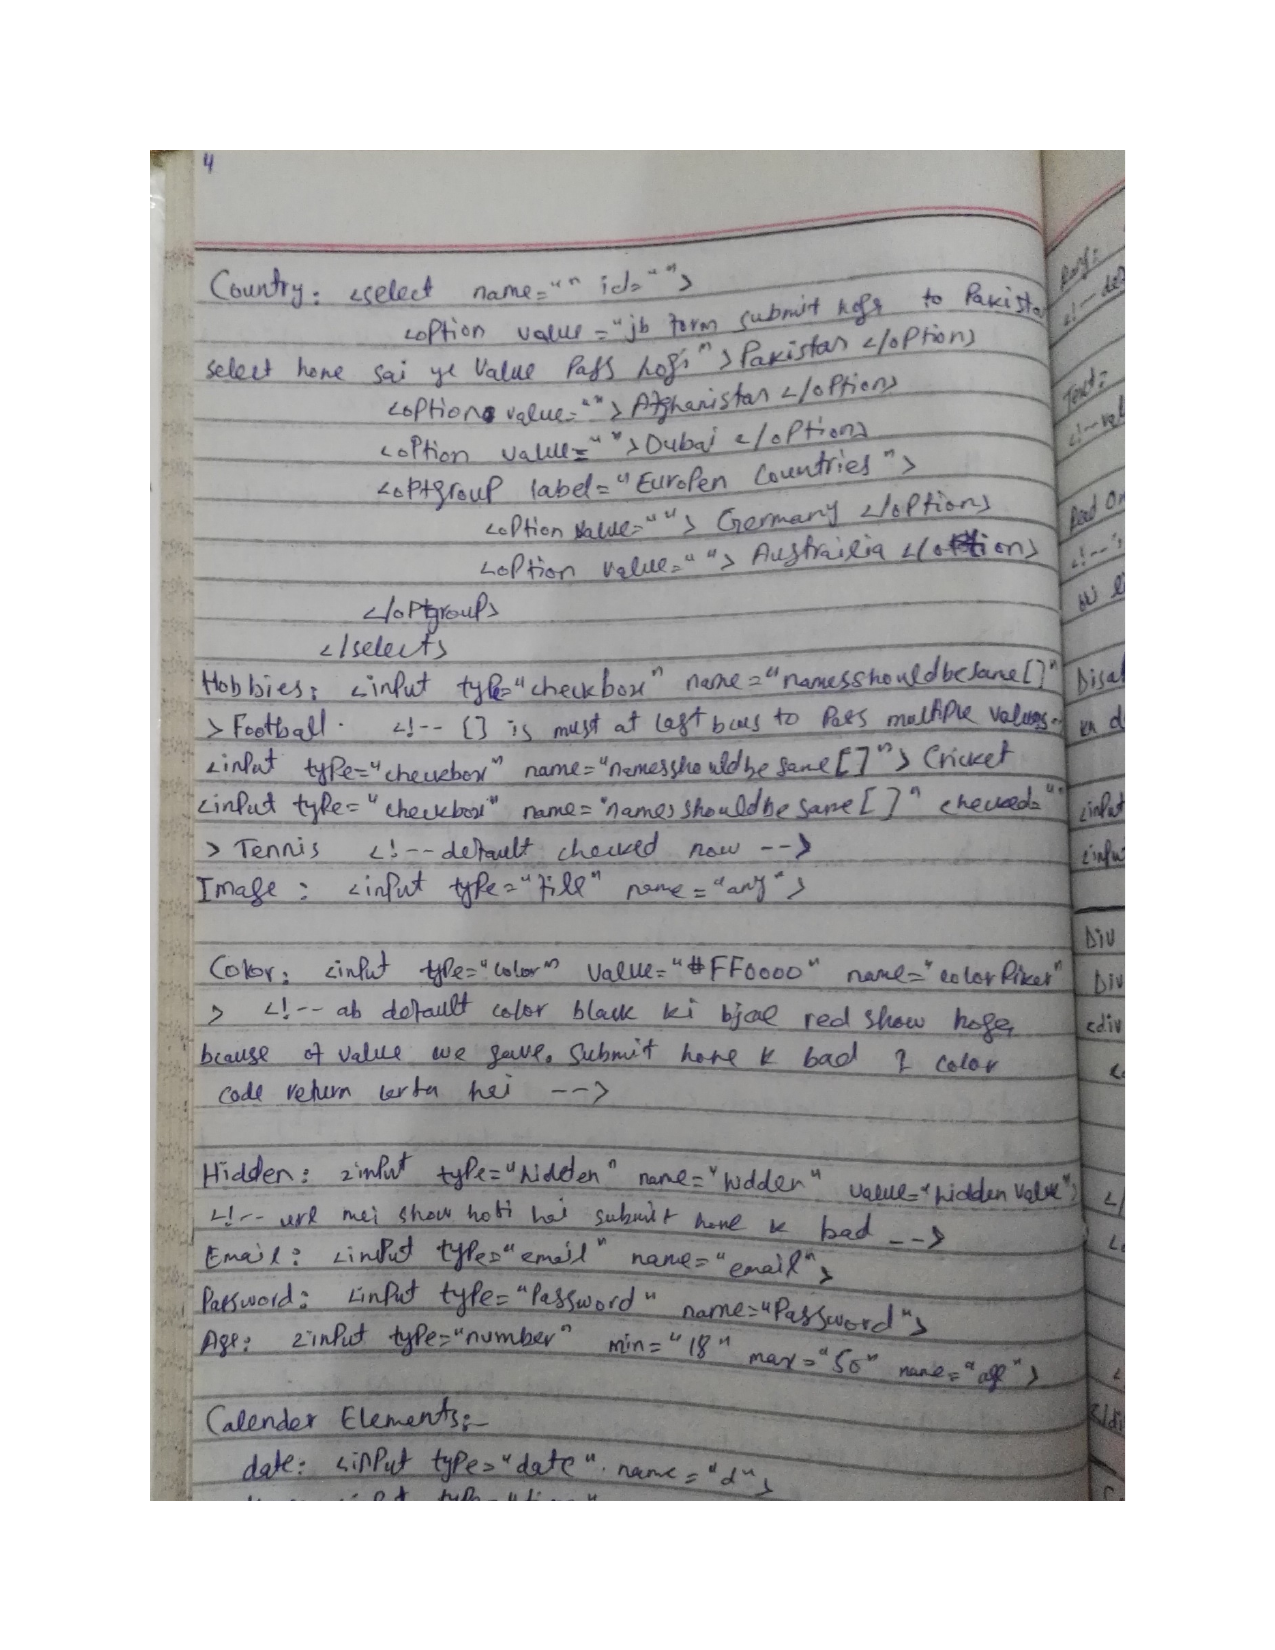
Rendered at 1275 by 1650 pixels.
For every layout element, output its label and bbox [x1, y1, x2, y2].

picture [150, 150, 1125, 1501]
